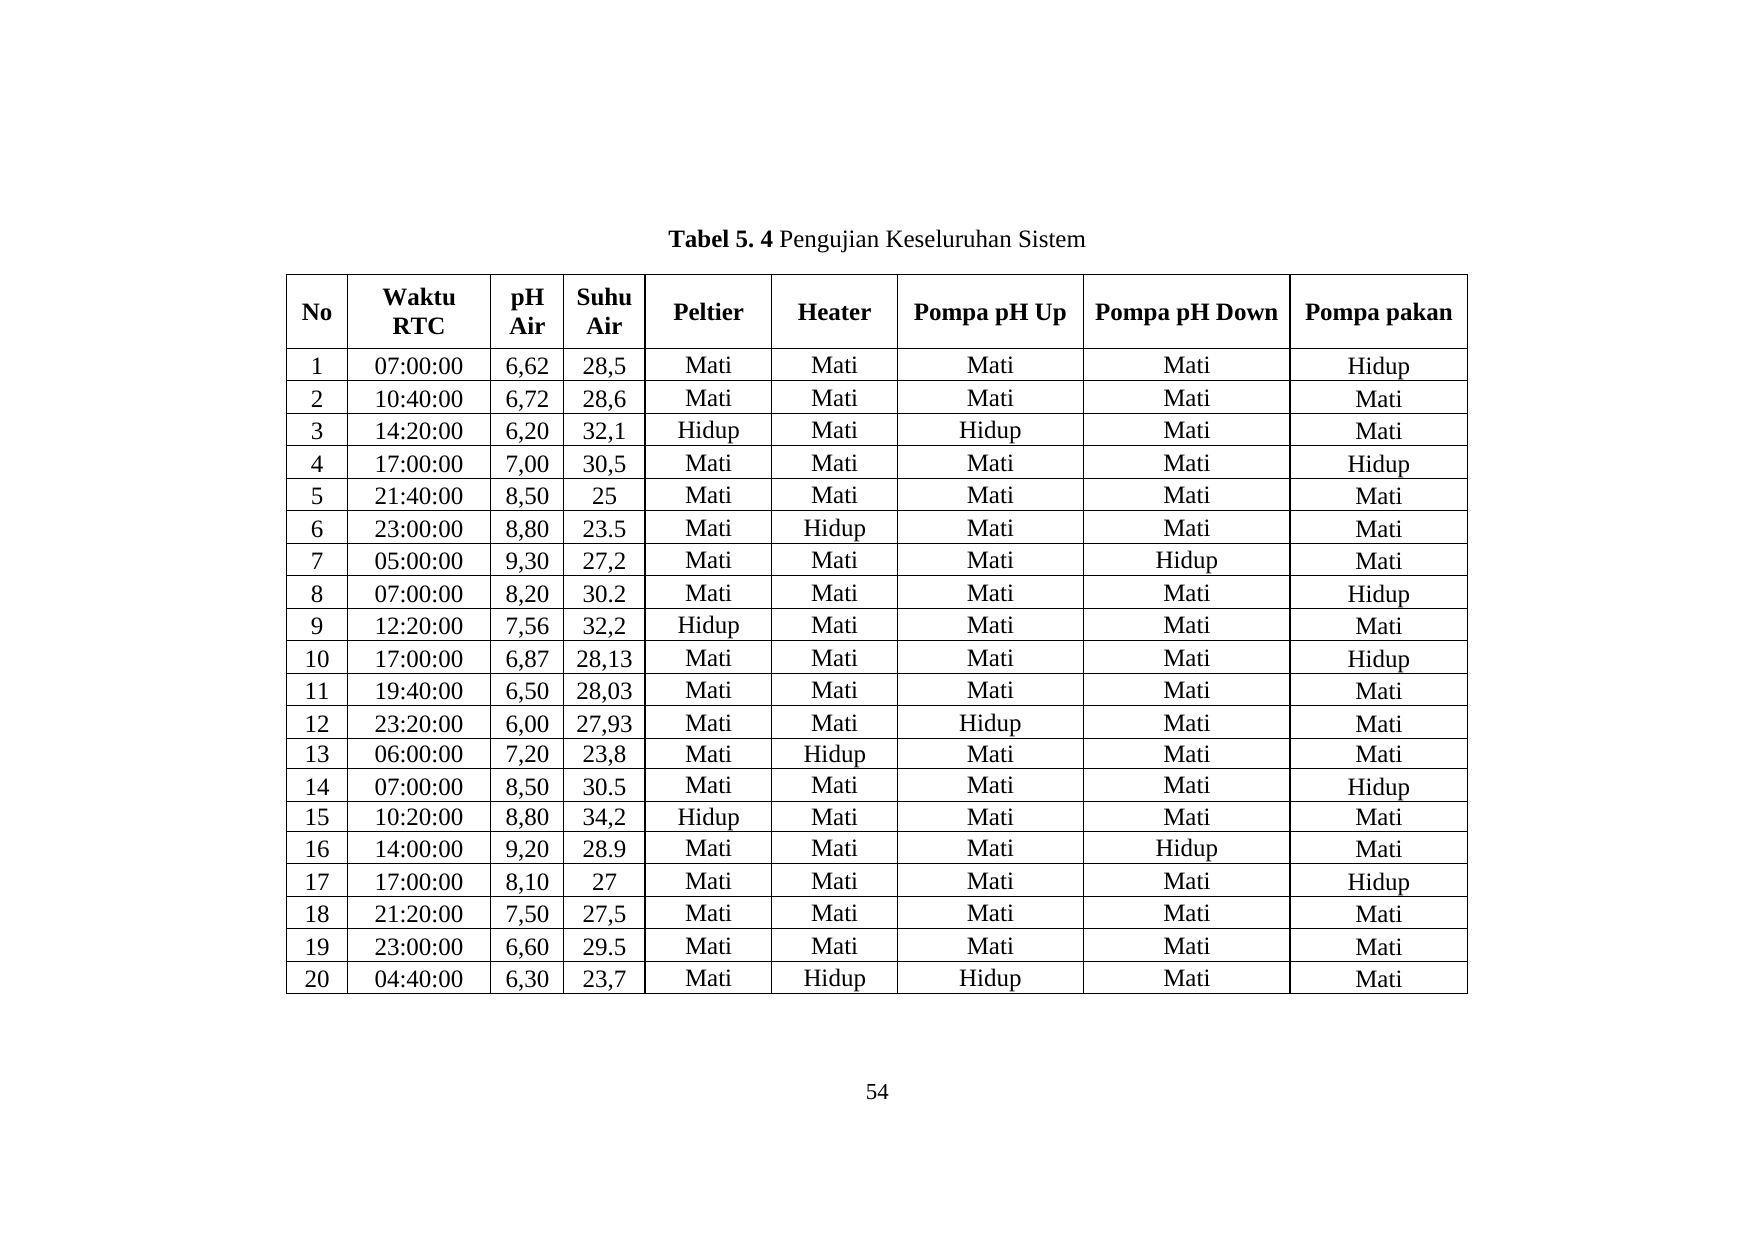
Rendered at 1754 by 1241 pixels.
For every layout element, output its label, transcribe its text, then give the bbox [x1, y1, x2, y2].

table_cell 18 [287, 897, 347, 928]
table_cell 07:00:00 [348, 349, 490, 380]
table_cell 6,72 [491, 381, 563, 413]
table_cell 07:00:00 [348, 769, 490, 801]
table_cell 23:20:00 [348, 706, 490, 738]
table_cell Hidup [898, 414, 1083, 445]
table_cell Mati [1084, 674, 1289, 705]
table_cell 6,62 [491, 349, 563, 380]
table_cell Mati [898, 802, 1083, 831]
table_cell Hidup [1291, 641, 1467, 673]
table_cell 27,2 [564, 544, 644, 575]
table_cell 8,10 [491, 864, 563, 896]
table_cell 10:40:00 [348, 381, 490, 413]
table_cell Mati [772, 576, 897, 608]
table_cell Mati [772, 609, 897, 640]
table_cell 9,30 [491, 544, 563, 575]
table_header Pompa pH Up [898, 275, 1083, 348]
table_cell Mati [646, 576, 771, 608]
table_cell 6,20 [491, 414, 563, 445]
table_cell Mati [646, 349, 771, 380]
table_cell Mati [646, 706, 771, 738]
table_header Pompa pakan [1291, 275, 1467, 348]
table_cell Mati [1084, 479, 1289, 510]
table_cell 34,2 [564, 802, 644, 831]
table_cell Mati [646, 479, 771, 510]
table_cell Mati [646, 864, 771, 896]
table_cell 8 [287, 576, 347, 608]
table_cell 32,1 [564, 414, 644, 445]
table_cell Mati [898, 897, 1083, 928]
table_cell 23:00:00 [348, 929, 490, 961]
table_cell 25 [564, 479, 644, 510]
table_cell 23,8 [564, 739, 644, 768]
table_cell 7,00 [491, 446, 563, 478]
table_cell Mati [1291, 381, 1467, 413]
table_cell Mati [1084, 864, 1289, 896]
table_cell Mati [1084, 802, 1289, 831]
table_cell 30,5 [564, 446, 644, 478]
table_cell Mati [898, 511, 1083, 543]
table_cell Mati [646, 641, 771, 673]
table_cell 17 [287, 864, 347, 896]
table_cell 8,80 [491, 802, 563, 831]
table_cell Mati [1084, 349, 1289, 380]
table_cell 5 [287, 479, 347, 510]
table_cell Mati [772, 897, 897, 928]
table_cell Mati [1291, 479, 1467, 510]
table_cell 17:00:00 [348, 864, 490, 896]
table_cell Hidup [1291, 769, 1467, 801]
table_cell 9 [287, 609, 347, 640]
table_cell 3 [287, 414, 347, 445]
table_cell 14:20:00 [348, 414, 490, 445]
table_cell Mati [1084, 576, 1289, 608]
table_cell Mati [1084, 739, 1289, 768]
table_header Waktu RTC [348, 275, 490, 348]
table_cell Hidup [1291, 864, 1467, 896]
table_cell 12 [287, 706, 347, 738]
table_cell 6 [287, 511, 347, 543]
table_cell Mati [898, 609, 1083, 640]
table_cell 4 [287, 446, 347, 478]
table_cell Mati [898, 576, 1083, 608]
table_cell Mati [898, 479, 1083, 510]
table_cell 6,00 [491, 706, 563, 738]
table_cell Mati [1291, 544, 1467, 575]
table_cell Mati [1084, 706, 1289, 738]
table_cell 1 [287, 349, 347, 380]
table_cell Mati [1084, 609, 1289, 640]
table_cell Hidup [1291, 446, 1467, 478]
table_cell Hidup [1084, 544, 1289, 575]
table_cell Mati [1084, 511, 1289, 543]
table_cell Mati [1084, 381, 1289, 413]
table_cell 04:40:00 [348, 962, 490, 993]
table_cell 23:00:00 [348, 511, 490, 543]
table_cell Mati [1084, 929, 1289, 961]
table_cell Mati [646, 769, 771, 801]
table_cell Mati [1291, 706, 1467, 738]
table_cell Mati [1084, 641, 1289, 673]
table_cell 7,50 [491, 897, 563, 928]
table_cell 30.2 [564, 576, 644, 608]
table_cell Mati [898, 769, 1083, 801]
table_cell Hidup [1291, 349, 1467, 380]
table_cell 7 [287, 544, 347, 575]
table_cell 28,13 [564, 641, 644, 673]
table_cell Mati [1291, 897, 1467, 928]
table_cell Mati [772, 802, 897, 831]
table_cell 14:00:00 [348, 832, 490, 863]
table_cell 21:20:00 [348, 897, 490, 928]
table_cell Mati [898, 446, 1083, 478]
table_cell Mati [772, 864, 897, 896]
table_cell 05:00:00 [348, 544, 490, 575]
table_cell Mati [898, 929, 1083, 961]
table_header Suhu Air [564, 275, 644, 348]
table_cell Mati [646, 929, 771, 961]
table_cell Mati [1084, 962, 1289, 993]
table_cell Mati [772, 641, 897, 673]
table_header Heater [772, 275, 897, 348]
table_cell Mati [646, 446, 771, 478]
table_cell Mati [1291, 802, 1467, 831]
table_cell 17:00:00 [348, 446, 490, 478]
table_cell Mati [1291, 609, 1467, 640]
table_cell Mati [1084, 414, 1289, 445]
table_cell Mati [772, 706, 897, 738]
table_cell 19 [287, 929, 347, 961]
table_cell Hidup [772, 511, 897, 543]
table_cell Hidup [898, 962, 1083, 993]
table_cell Hidup [772, 962, 897, 993]
table_cell 8,80 [491, 511, 563, 543]
table_cell Mati [772, 832, 897, 863]
table_cell Hidup [646, 414, 771, 445]
table_cell Mati [772, 479, 897, 510]
table_cell 15 [287, 802, 347, 831]
table_cell Hidup [772, 739, 897, 768]
table_cell 6,87 [491, 641, 563, 673]
table_cell 16 [287, 832, 347, 863]
table_header No [287, 275, 347, 348]
table_cell Hidup [1084, 832, 1289, 863]
table_cell Mati [646, 674, 771, 705]
table_cell Mati [898, 349, 1083, 380]
table_header Peltier [646, 275, 771, 348]
table_cell Mati [646, 832, 771, 863]
table_cell Mati [646, 962, 771, 993]
table_cell 7,20 [491, 739, 563, 768]
table_cell 6,60 [491, 929, 563, 961]
table_cell 29.5 [564, 929, 644, 961]
table_cell Mati [1291, 739, 1467, 768]
table_cell 17:00:00 [348, 641, 490, 673]
table_cell 10 [287, 641, 347, 673]
table_cell 27 [564, 864, 644, 896]
table_cell Hidup [646, 802, 771, 831]
table_cell 07:00:00 [348, 576, 490, 608]
table_cell 8,50 [491, 769, 563, 801]
table_cell 14 [287, 769, 347, 801]
table_cell Mati [1084, 446, 1289, 478]
table_cell Mati [898, 674, 1083, 705]
table_cell 7,56 [491, 609, 563, 640]
table_cell 11 [287, 674, 347, 705]
table_cell 28.9 [564, 832, 644, 863]
table_cell Mati [898, 381, 1083, 413]
table_cell Mati [1291, 962, 1467, 993]
table_cell Mati [646, 897, 771, 928]
table_cell 6,30 [491, 962, 563, 993]
table_cell Mati [646, 511, 771, 543]
table_cell Mati [772, 544, 897, 575]
table_cell 32,2 [564, 609, 644, 640]
table_cell Hidup [1291, 576, 1467, 608]
table_cell 10:20:00 [348, 802, 490, 831]
table_cell Hidup [898, 706, 1083, 738]
table_cell Hidup [646, 609, 771, 640]
table_header Pompa pH Down [1084, 275, 1289, 348]
table_cell 21:40:00 [348, 479, 490, 510]
table_cell 13 [287, 739, 347, 768]
table_cell 27,93 [564, 706, 644, 738]
table_cell 23.5 [564, 511, 644, 543]
table_cell 27,5 [564, 897, 644, 928]
table_cell Mati [772, 414, 897, 445]
table_cell Mati [646, 544, 771, 575]
table_cell Mati [646, 381, 771, 413]
table_cell Mati [772, 349, 897, 380]
table_cell 06:00:00 [348, 739, 490, 768]
table_cell Mati [898, 864, 1083, 896]
table_cell Mati [1291, 929, 1467, 961]
table_cell Mati [772, 446, 897, 478]
table_cell 30.5 [564, 769, 644, 801]
table_cell Mati [898, 739, 1083, 768]
table_cell Mati [1291, 414, 1467, 445]
table_cell 2 [287, 381, 347, 413]
table_header pH Air [491, 275, 563, 348]
table_cell Mati [772, 769, 897, 801]
table_cell 19:40:00 [348, 674, 490, 705]
table_cell 8,50 [491, 479, 563, 510]
table_cell 12:20:00 [348, 609, 490, 640]
table_cell 8,20 [491, 576, 563, 608]
table_cell Mati [772, 674, 897, 705]
table_cell 20 [287, 962, 347, 993]
table_cell Mati [1291, 674, 1467, 705]
table_cell Mati [1084, 897, 1289, 928]
table_cell Mati [898, 641, 1083, 673]
table_cell 28,6 [564, 381, 644, 413]
table_cell 9,20 [491, 832, 563, 863]
table_cell 6,50 [491, 674, 563, 705]
table_cell Mati [772, 929, 897, 961]
table_cell 28,03 [564, 674, 644, 705]
table_cell Mati [1291, 511, 1467, 543]
table_cell 23,7 [564, 962, 644, 993]
table_cell Mati [898, 544, 1083, 575]
table_cell Mati [1291, 832, 1467, 863]
table_cell Mati [898, 832, 1083, 863]
table_cell 28,5 [564, 349, 644, 380]
table_cell Mati [1084, 769, 1289, 801]
table_cell Mati [646, 739, 771, 768]
table_cell Mati [772, 381, 897, 413]
